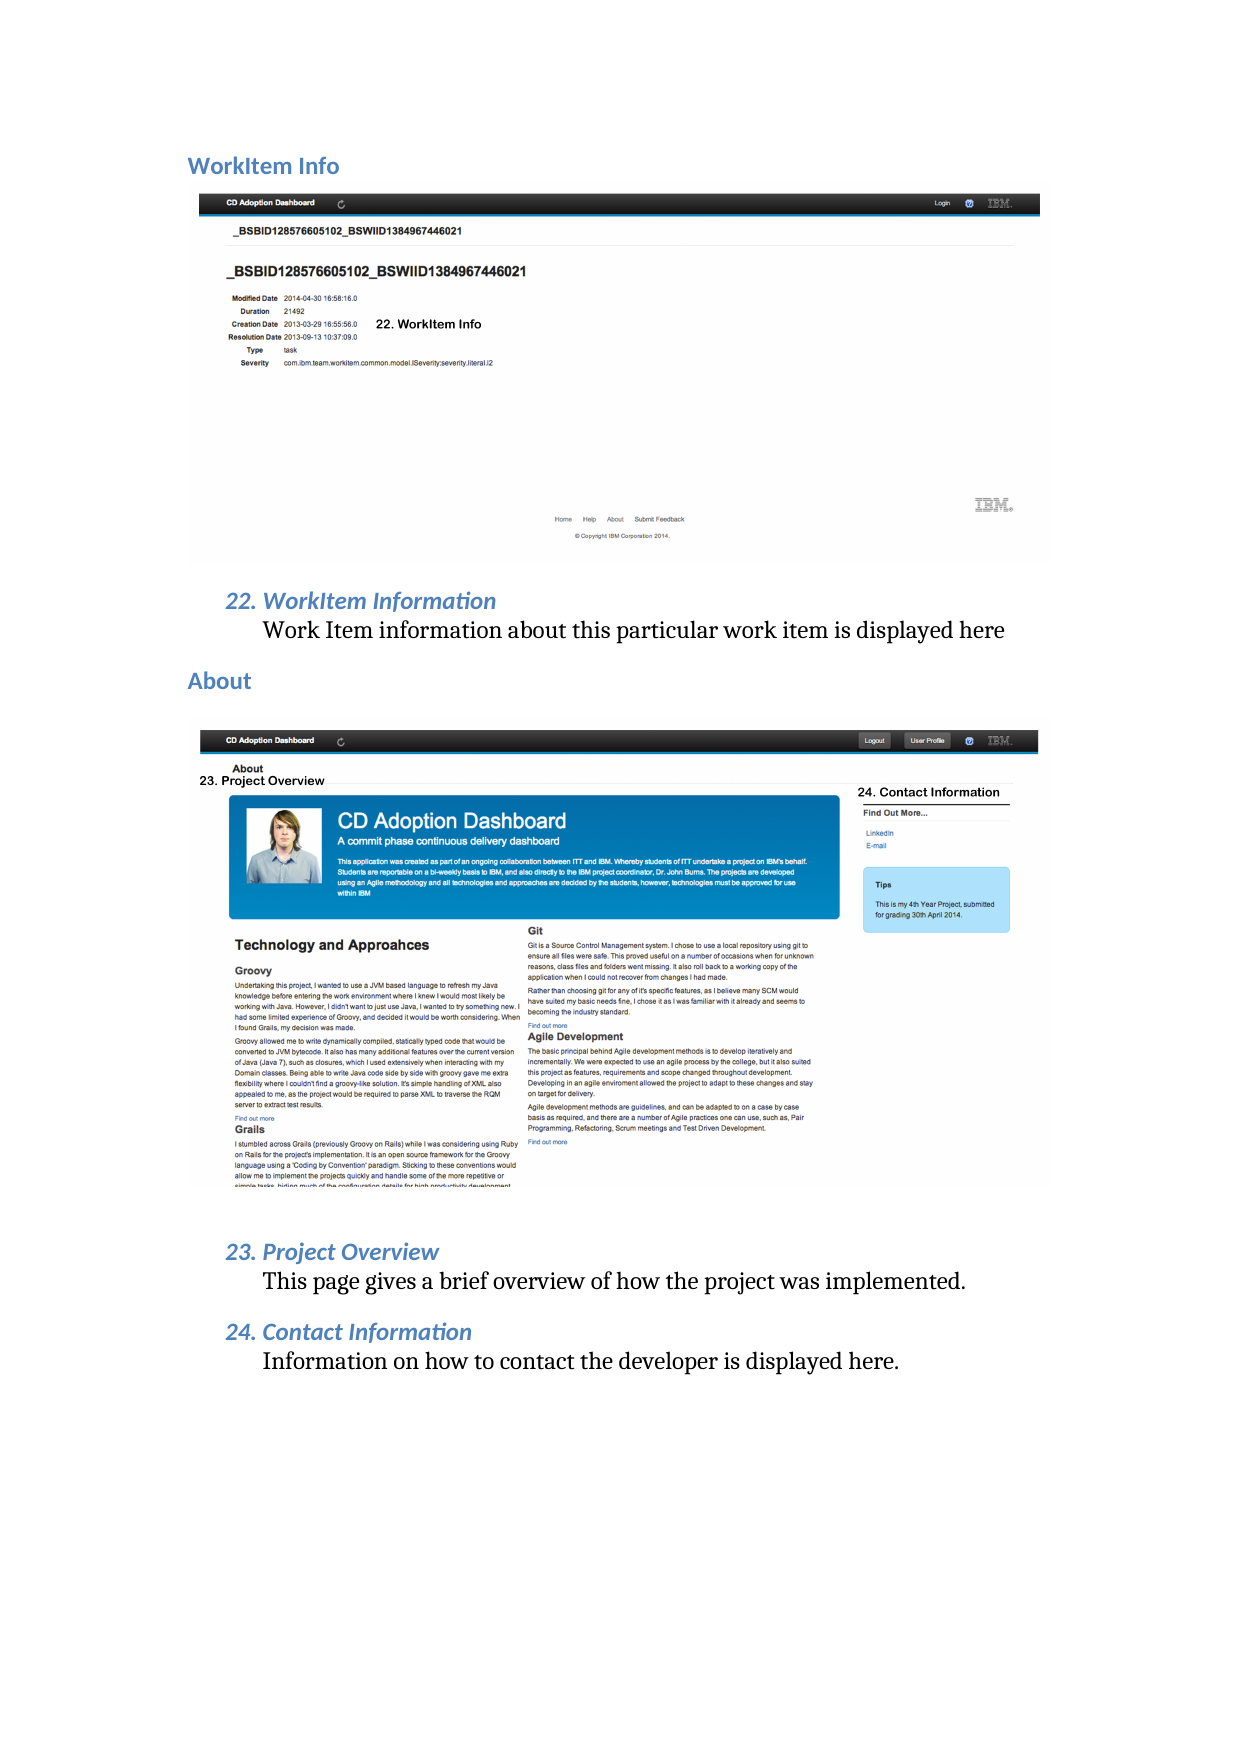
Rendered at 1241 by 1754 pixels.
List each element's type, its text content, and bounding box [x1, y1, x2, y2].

list This page gives a brief overview of how the project was implemented. [262, 1267, 1053, 1295]
list Work Item information about this particular work item is displayed here [262, 616, 1053, 644]
subtitle Project Overview [225, 1236, 1053, 1267]
list Information on how to contact the developer is displayed here. [262, 1347, 1053, 1375]
picture [187, 716, 1050, 1187]
subtitle WorkItem Info [187, 150, 1053, 181]
subtitle WorkItem Information [225, 585, 1053, 616]
picture [187, 180, 1050, 565]
subtitle About [187, 665, 1053, 696]
subtitle Contact Information [225, 1316, 1053, 1347]
